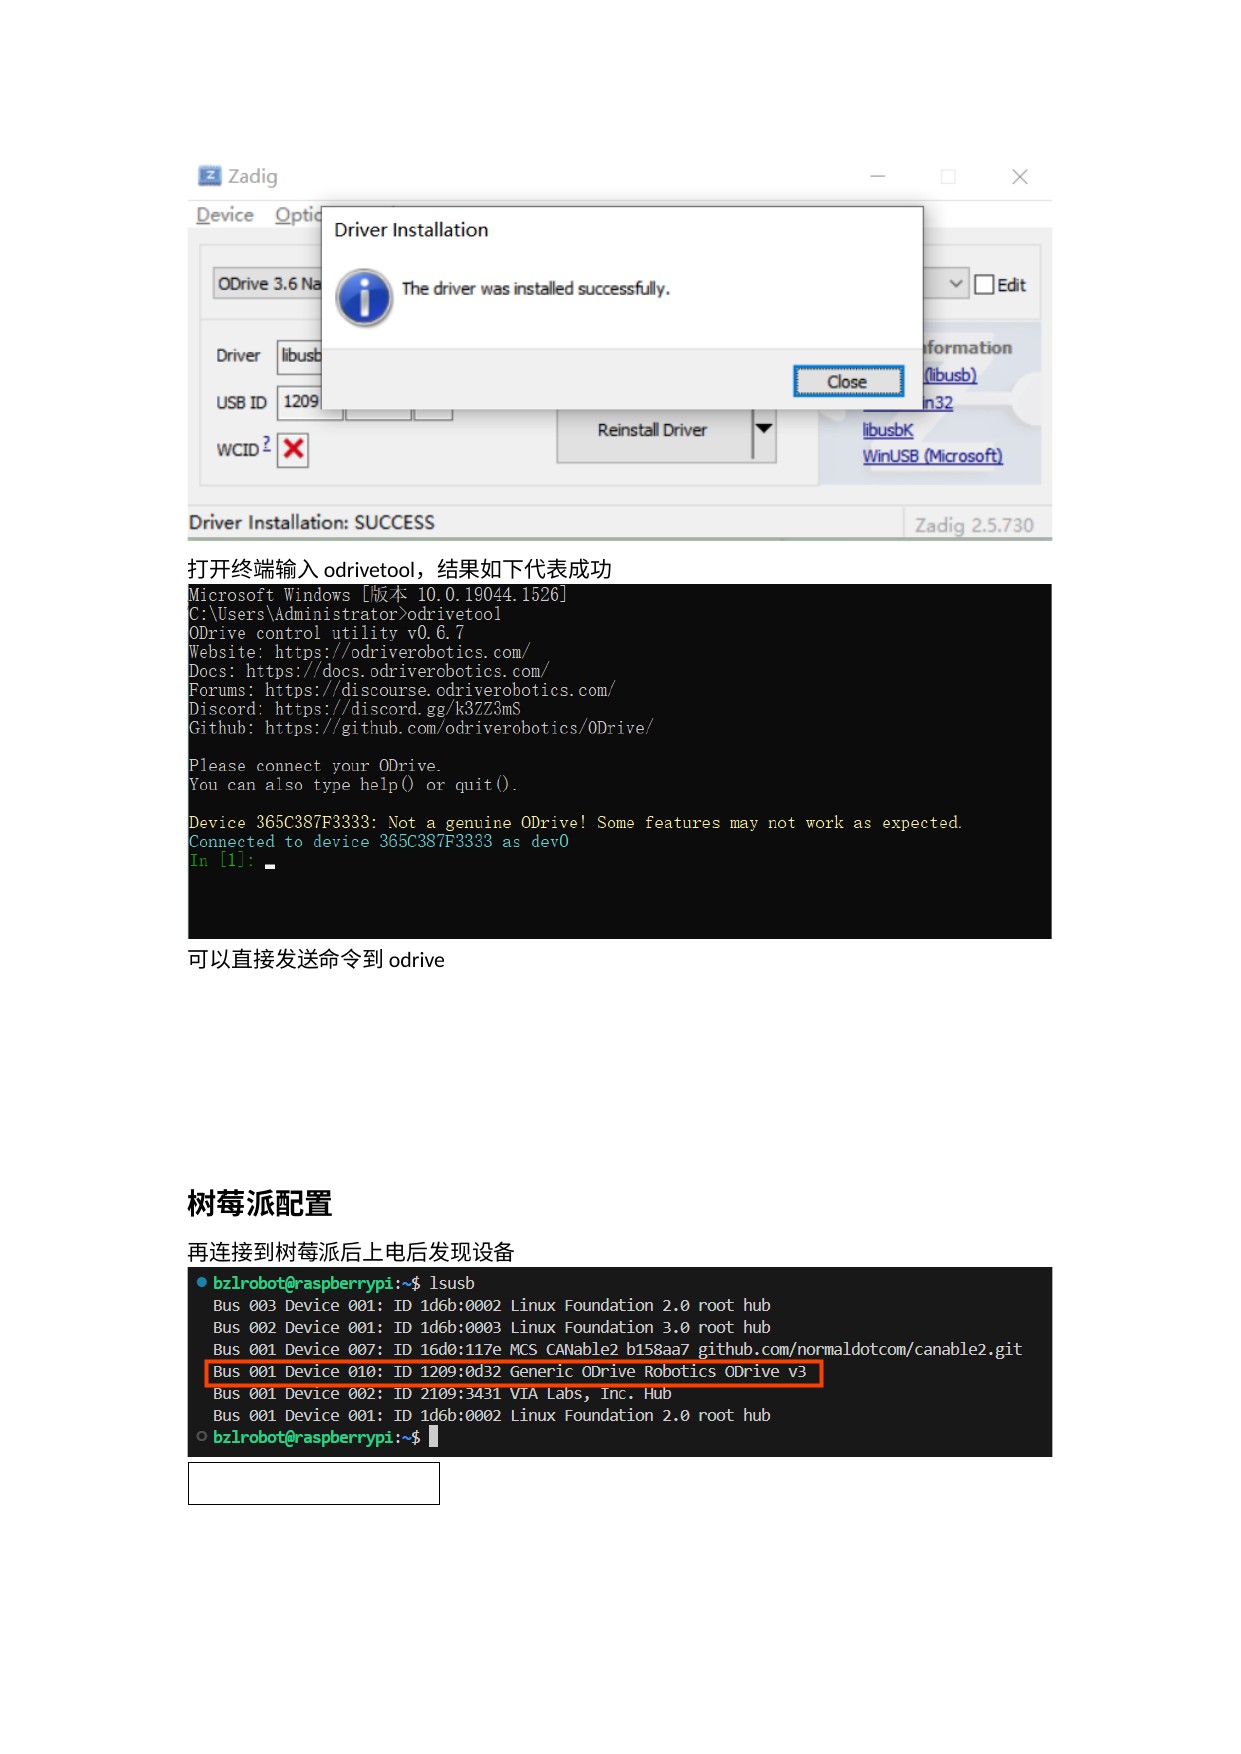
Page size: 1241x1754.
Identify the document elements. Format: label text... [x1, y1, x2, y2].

picture [187, 162, 1053, 541]
text 树莓派配置 [187, 1169, 1053, 1234]
picture [187, 1267, 1053, 1457]
picture [187, 584, 1052, 939]
text 再连接到树莓派后上电后发现设备 [187, 1234, 1053, 1267]
text 可以直接发送命令到odrive [187, 942, 1053, 974]
text 打开终端输入 odrivetool，结果如下代表成功 [187, 552, 1053, 584]
